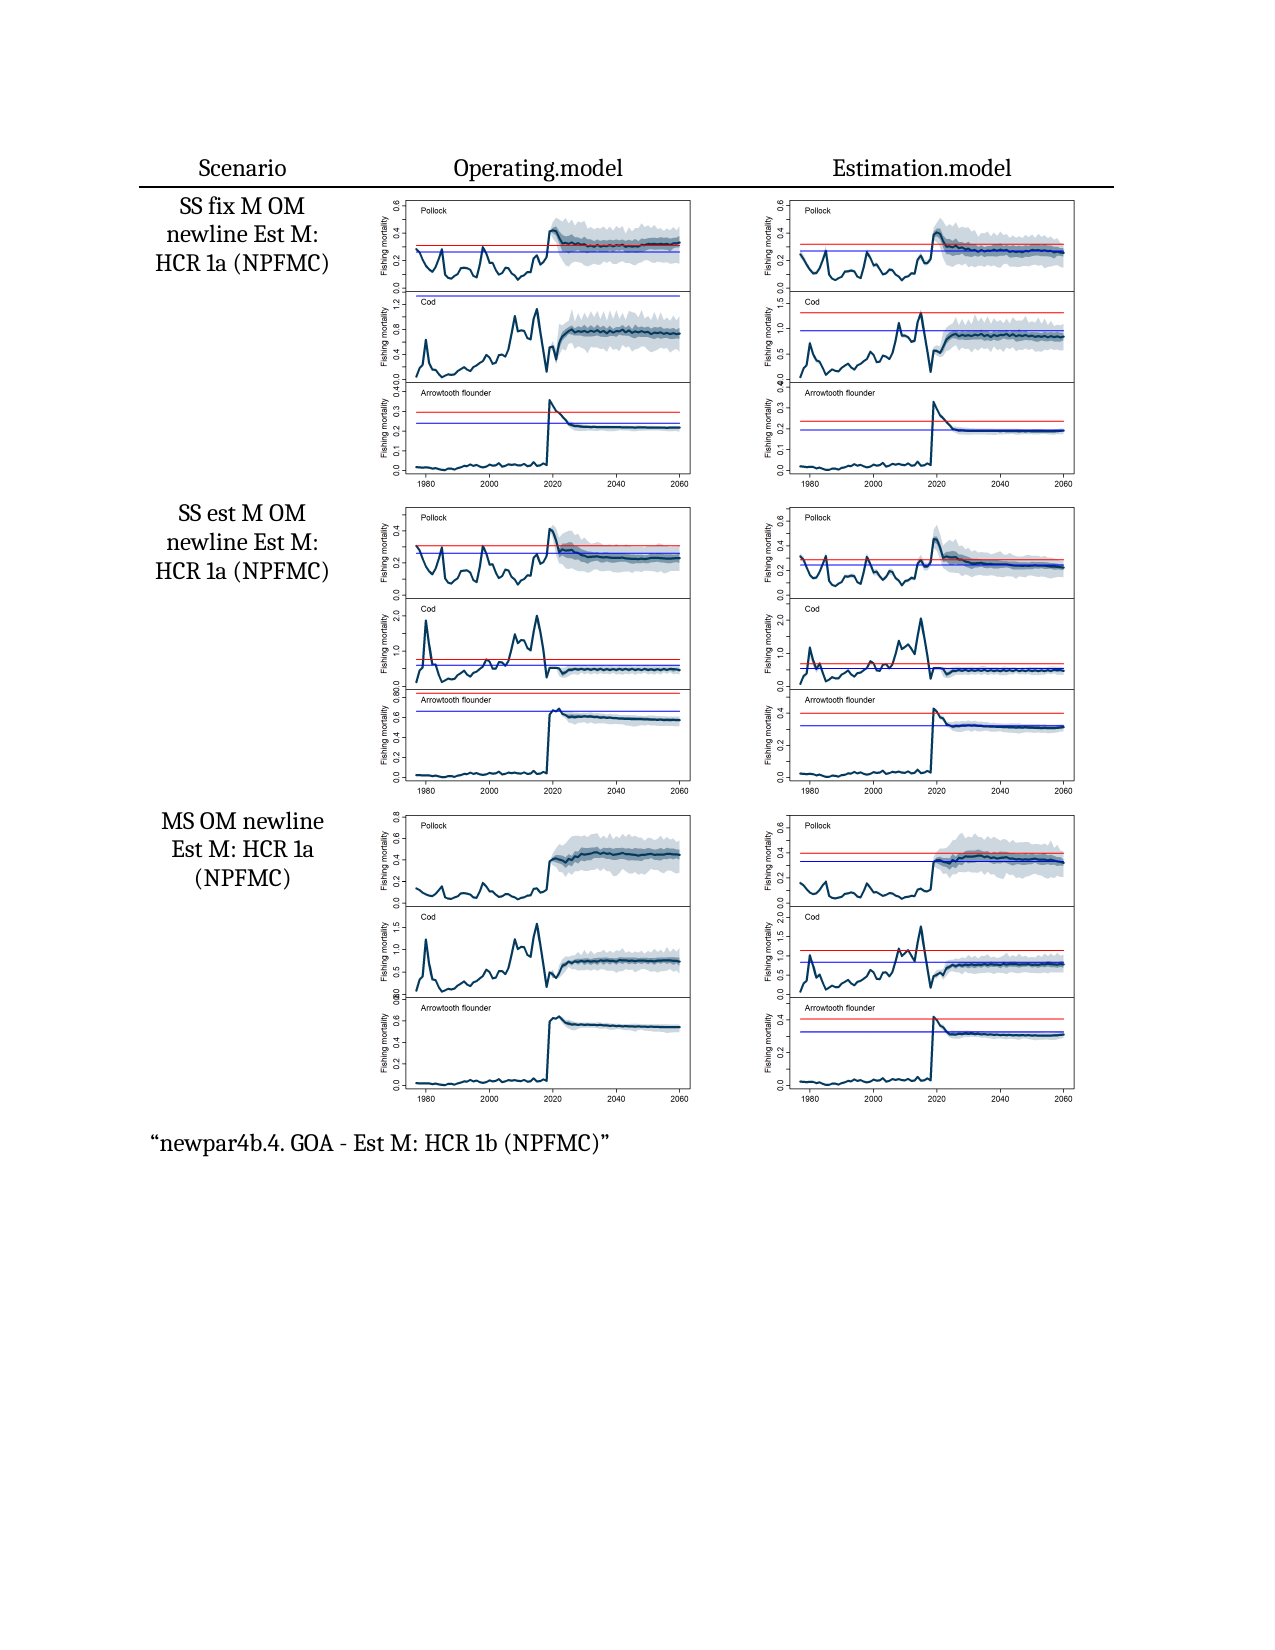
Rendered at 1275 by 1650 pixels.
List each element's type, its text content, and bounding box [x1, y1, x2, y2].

picture [376, 806, 700, 1107]
picture [760, 806, 1084, 1107]
table_cell [346, 803, 730, 1110]
table_cell [346, 495, 730, 803]
table_header Scenario [139, 150, 346, 186]
table_cell SS est M OM newline Est M: HCR 1a (NPFMC) [139, 495, 346, 803]
table_cell [730, 495, 1114, 803]
table_header Operating.model [346, 150, 730, 186]
table_cell SS fix M OM newline Est M: HCR 1a (NPFMC) [139, 188, 346, 495]
picture [760, 191, 1084, 492]
table_cell MS OM newline Est M: HCR 1a (NPFMC) [139, 803, 346, 1110]
picture [376, 499, 700, 799]
picture [376, 191, 700, 492]
table_header Estimation.model [730, 150, 1114, 186]
table_cell [730, 803, 1114, 1110]
text “newpar4b.4. GOA - Est M: HCR 1b (NPFMC)” [150, 1129, 1125, 1158]
picture [760, 499, 1084, 799]
table_cell [346, 188, 730, 495]
table_cell [730, 188, 1114, 495]
